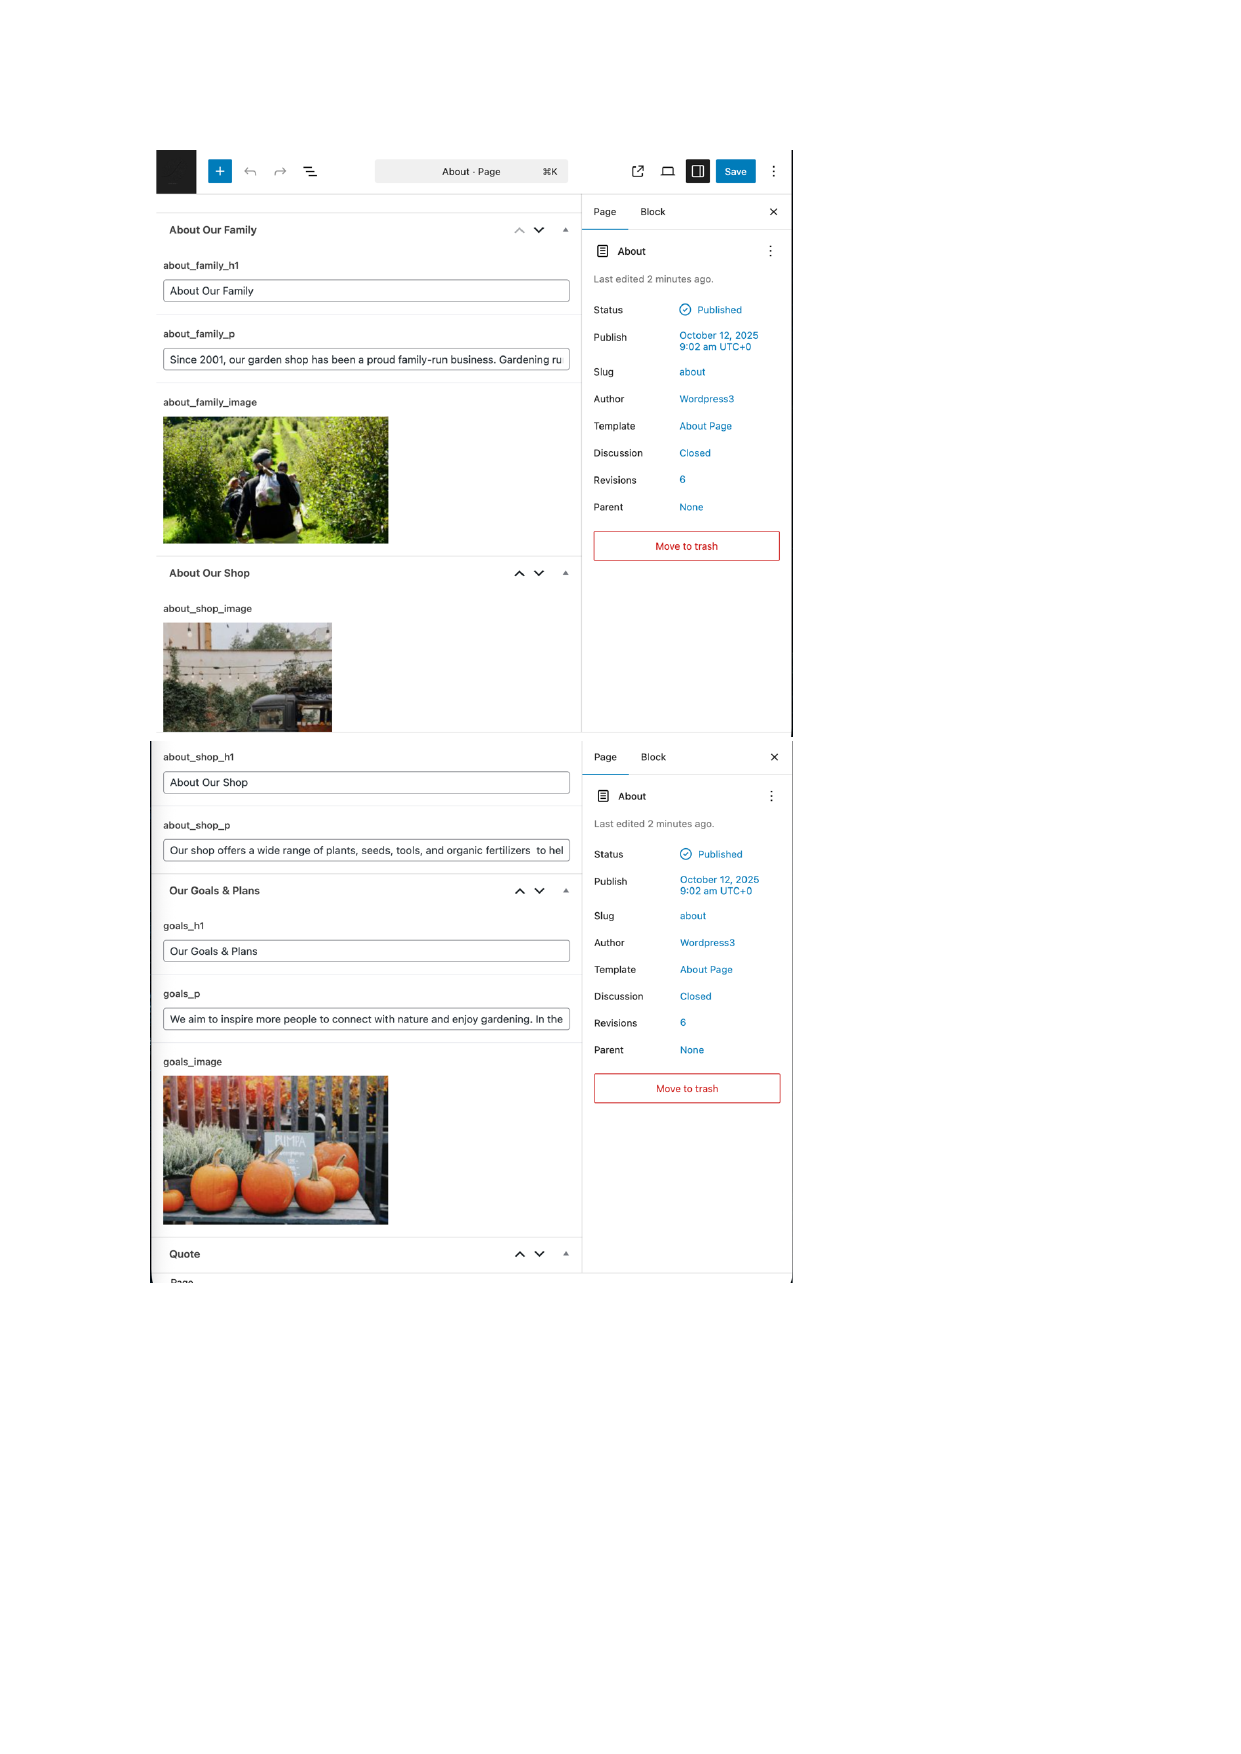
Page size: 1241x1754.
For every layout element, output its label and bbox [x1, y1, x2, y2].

picture [156, 150, 793, 737]
picture [150, 741, 793, 1283]
